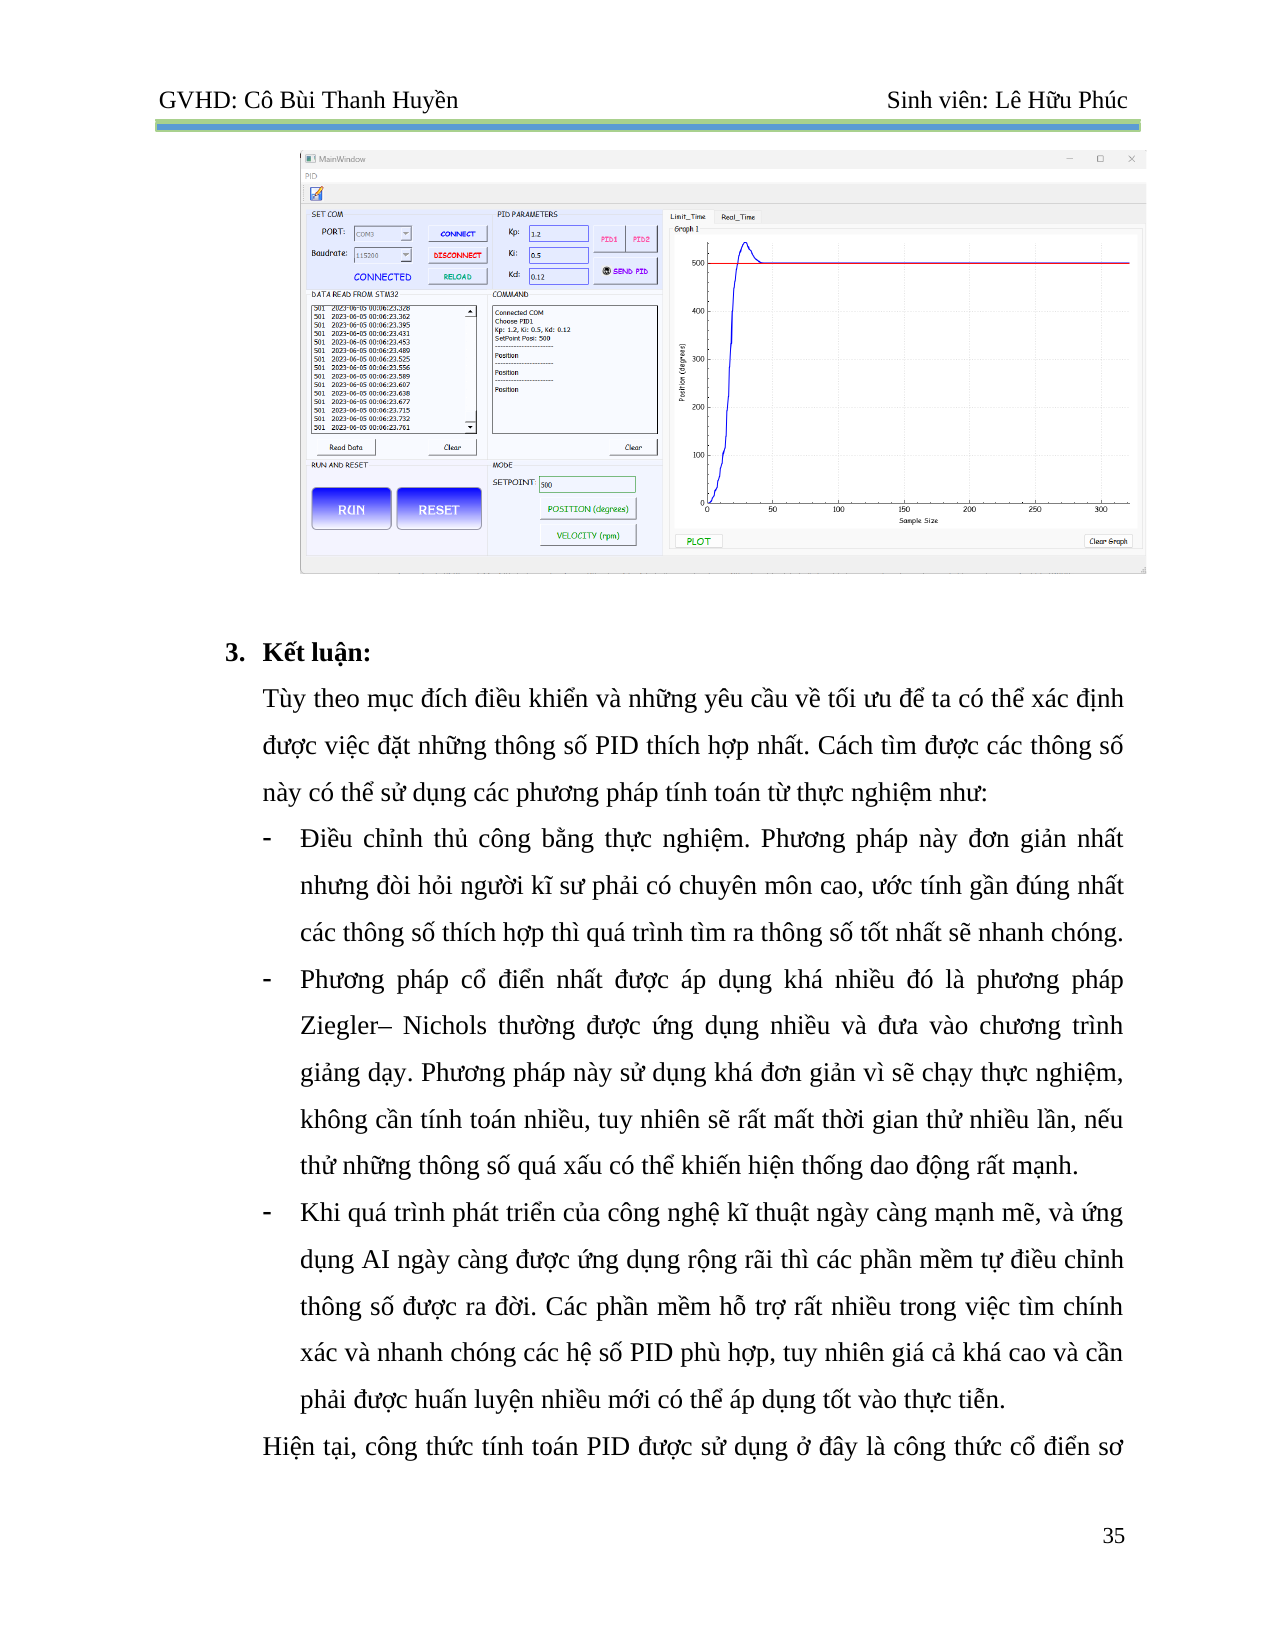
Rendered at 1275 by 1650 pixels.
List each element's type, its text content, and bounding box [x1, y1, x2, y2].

text Tùy theo mục đích điều khiển và những yêu cầu về tối ưu để ta có thể xác định được việc đặt những thông số PID thích hợp nhất. Cách tìm được các thông số này có thể sử dụng các phương pháp tính toán từ thực nghiệm như: [262, 683, 1125, 807]
list Phương pháp cổ điển nhất được áp dụng khá nhiều đó là phương pháp Ziegler– Nichols thường được ứng dụng nhiều và đưa vào chương trình giảng dạy. Phương pháp này sử dụng khá đơn giản vì sẽ chạy thực nghiệm, không cần tính toán nhiều, tuy nhiên sẽ rất mất thời gian thử nhiều lần, nếu thử những thông số quá xấu có thể khiến hiện thống dao động rất mạnh. [262, 963, 1125, 1181]
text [262, 1429, 1125, 1461]
list Kết luận: [225, 636, 1125, 667]
picture [300, 150, 1147, 574]
list Điều chỉnh thủ công bằng thực nghiệm. Phương pháp này đơn giản nhất nhưng đòi hỏi người kĩ sư phải có chuyên môn cao, ước tính gần đúng nhất các thông số thích hợp thì quá trình tìm ra thông số tốt nhất sẽ nhanh chóng. [262, 823, 1125, 947]
list Khi quá trình phát triển của công nghệ kĩ thuật ngày càng mạnh mẽ, và ứng dụng AI ngày càng được ứng dụng rộng rãi thì các phần mềm tự điều chỉnh thông số được ra đời. Các phần mềm hỗ trợ rất nhiều trong việc tìm chính xác và nhanh chóng các hệ số PID phù hợp, tuy nhiên giá cả khá cao và cần phải được huấn luyện nhiều mới có thể áp dụng tốt vào thực tiễn. [262, 1196, 1125, 1414]
